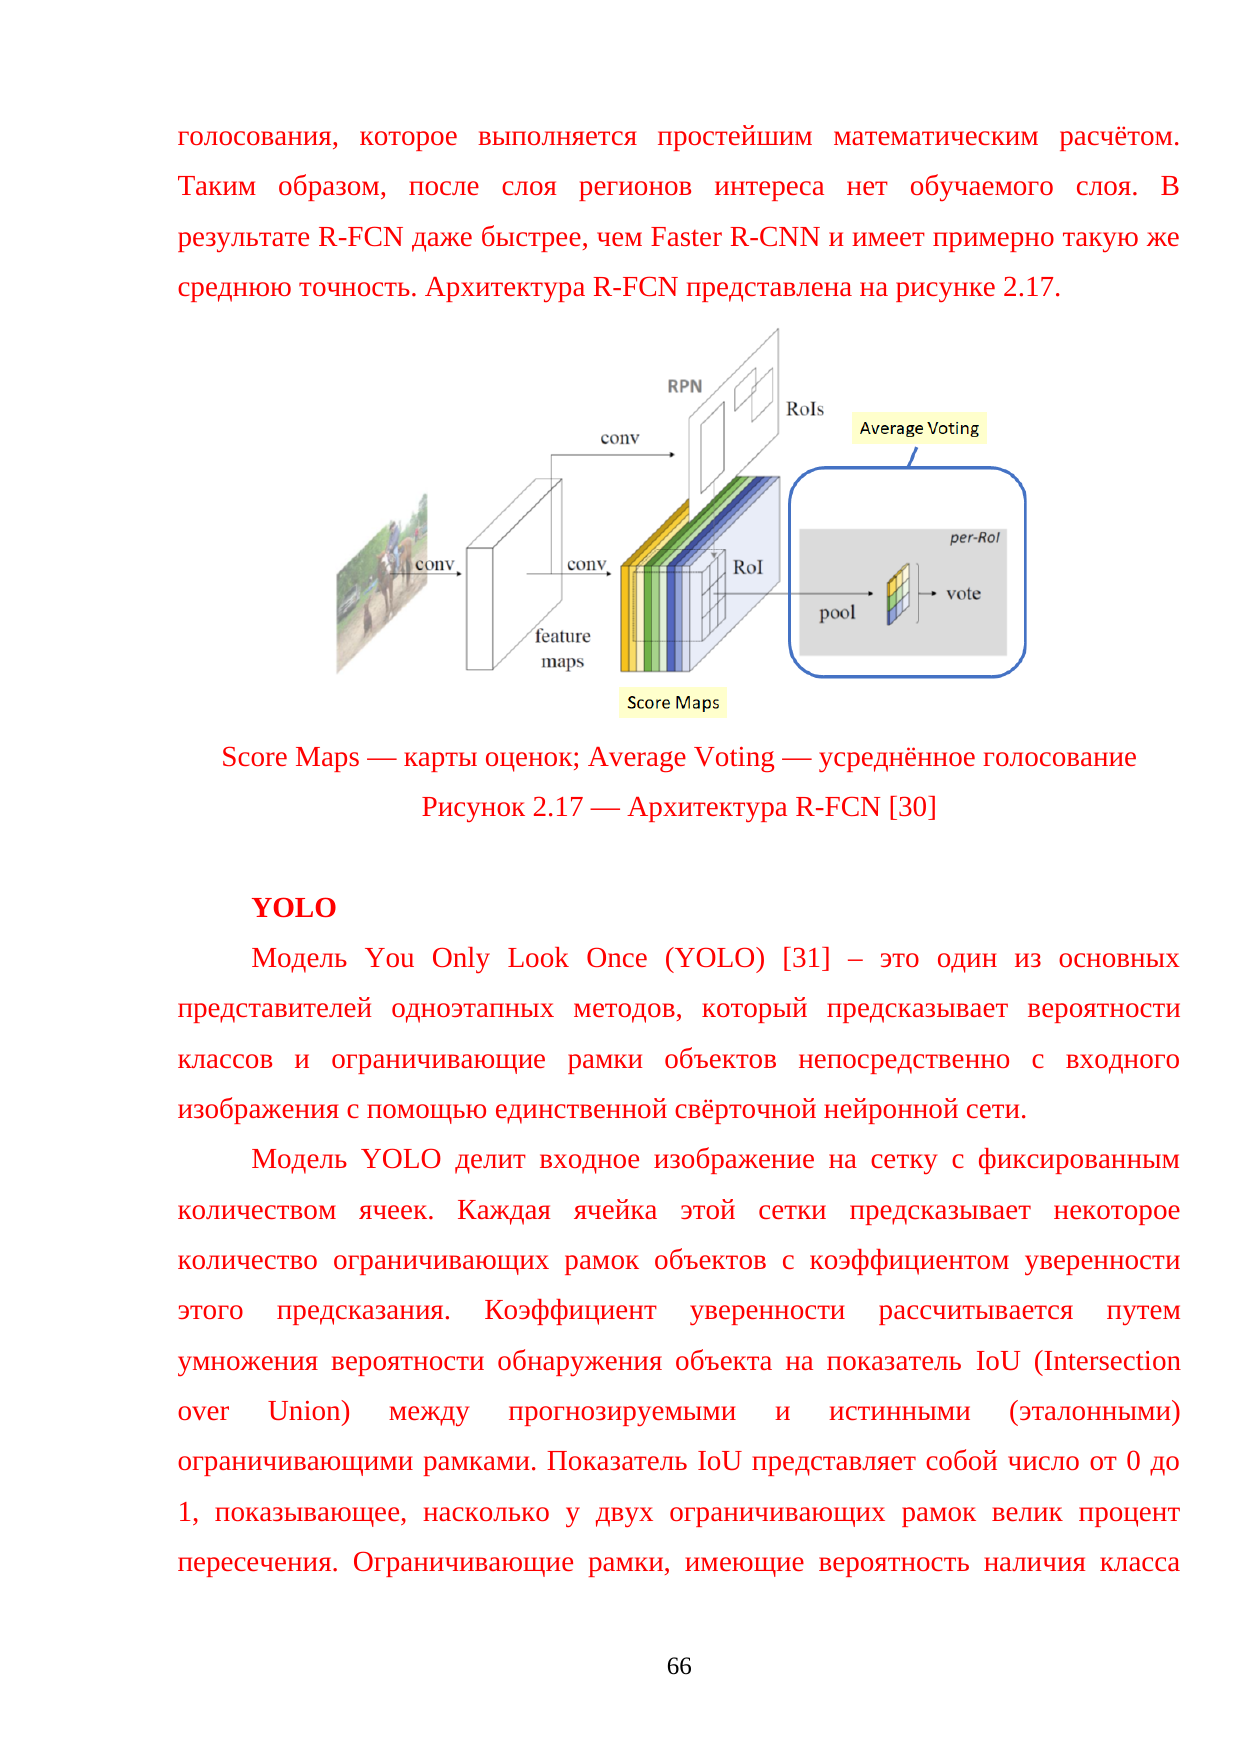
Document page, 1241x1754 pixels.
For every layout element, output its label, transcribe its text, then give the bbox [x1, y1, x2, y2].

text Модель You Only Look Once (YOLO) [31] – это один из основных представителей одноэтапных методов, который предсказывает вероятности классов и ограничивающие рамки объектов непосредственно с входного изображения с помощью единственной свёрточной нейронной сети. [177, 940, 1181, 1125]
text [177, 118, 1181, 303]
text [177, 1141, 1181, 1577]
text Score Maps — карты оценок; Average Voting — усреднённое голосование Рисунок 2.17 — Архитектура R-FCN [30] [177, 739, 1181, 823]
picture [331, 319, 1027, 725]
text YOLO [177, 890, 1181, 923]
